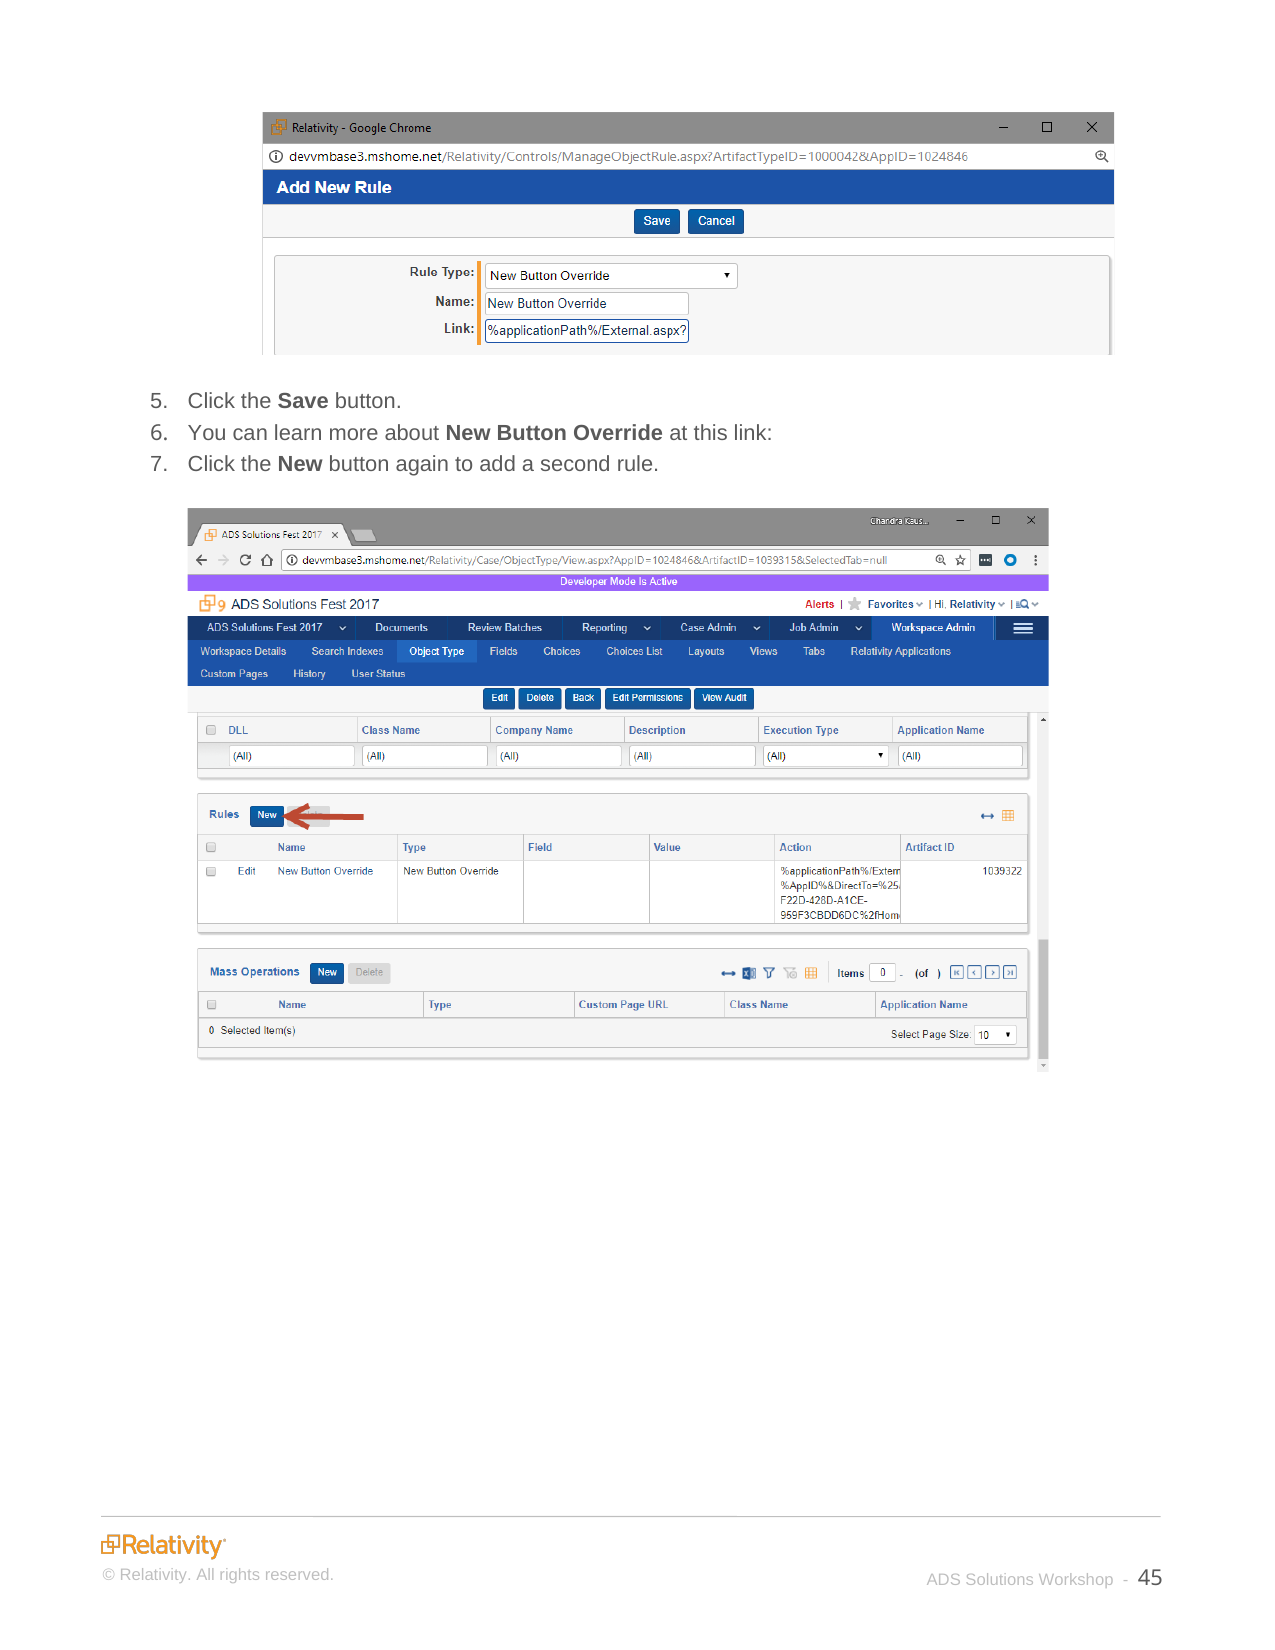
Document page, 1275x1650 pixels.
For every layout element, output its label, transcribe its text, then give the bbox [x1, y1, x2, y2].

picture [100, 1534, 227, 1560]
list Click the New button again to add a second rule. [150, 451, 1162, 476]
picture [187, 508, 1049, 1072]
list Click the Save button. [150, 388, 1162, 413]
list You can learn more about New Button Override at this link: https://platform.relativity.com/9.5/Content/Managing_Relativity_dynamic_objects/RDO_9.5/Editing_Relativity_Objects.htm?Highlight=edit%20link%20override#NewButtonOverride [150, 417, 1162, 447]
picture [262, 112, 1115, 355]
